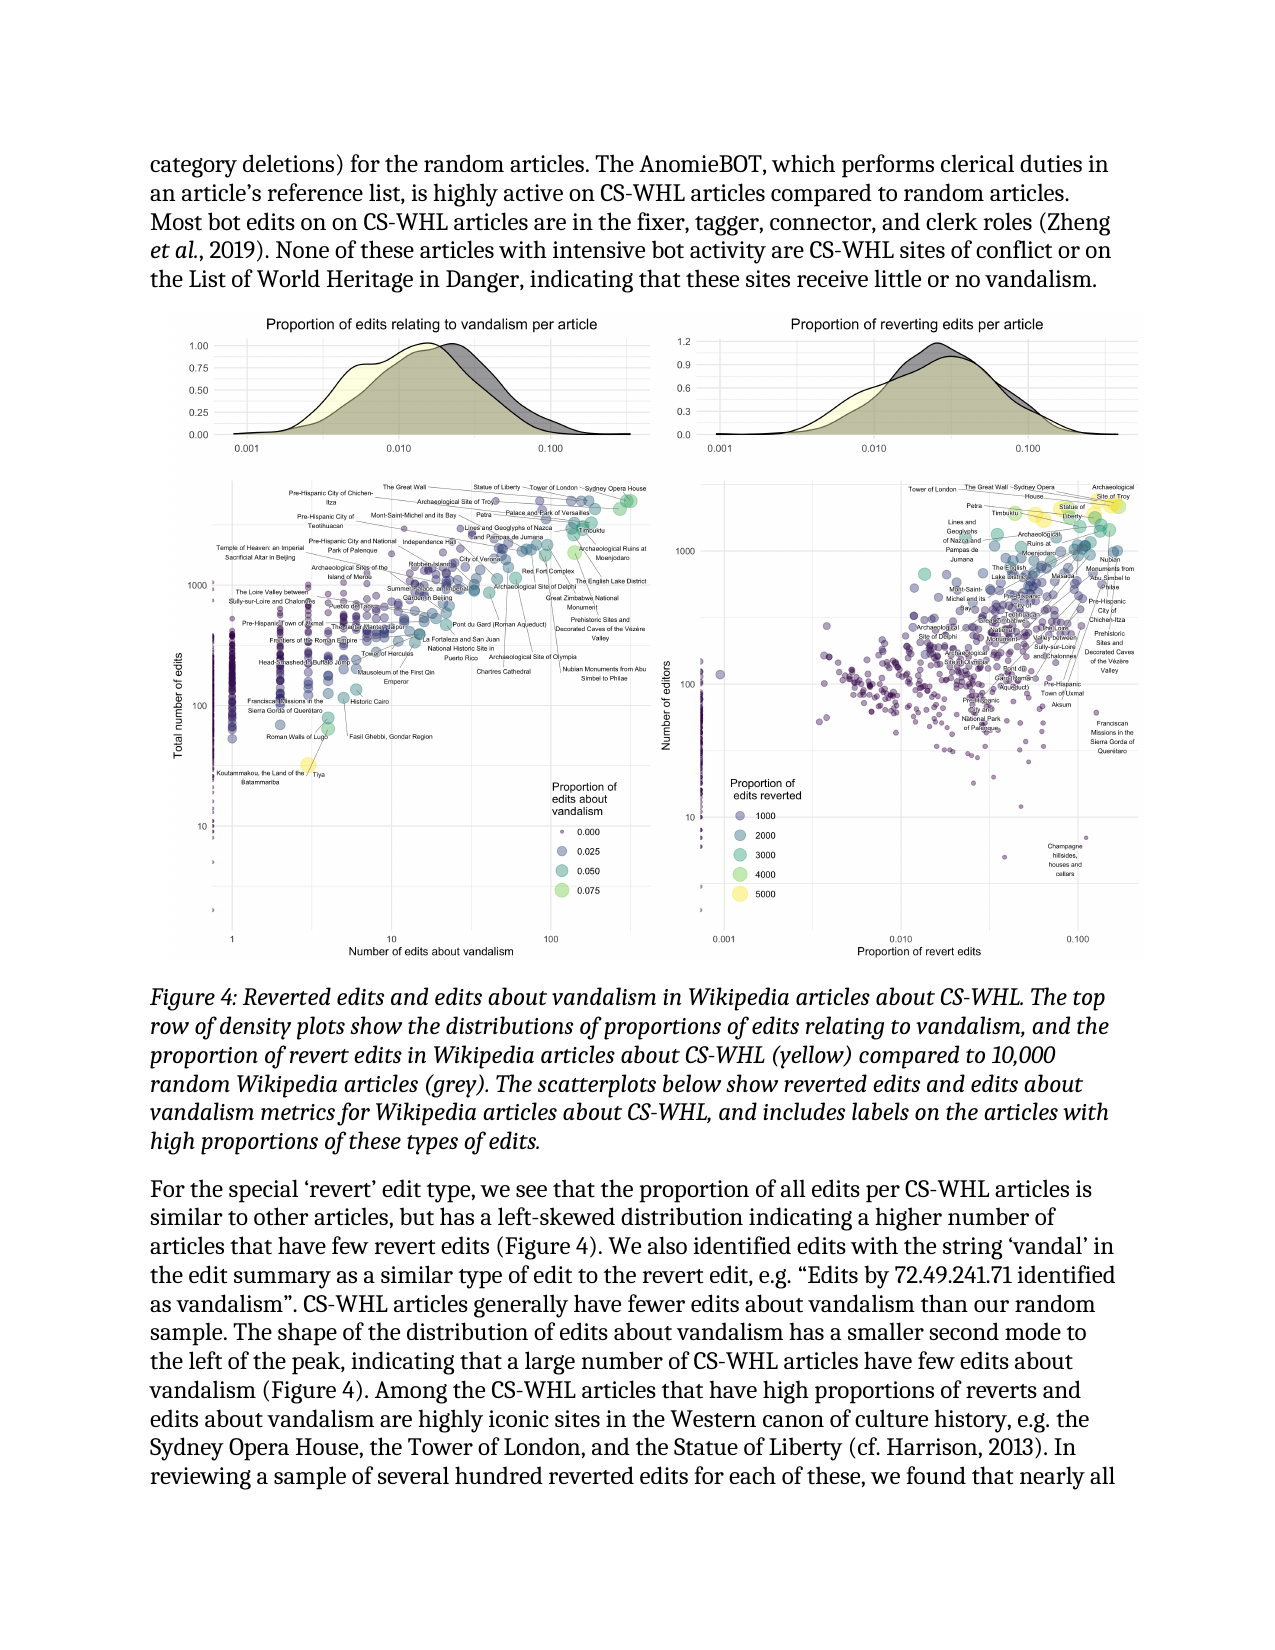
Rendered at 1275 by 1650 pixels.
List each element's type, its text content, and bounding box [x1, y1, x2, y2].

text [150, 150, 1125, 294]
text Figure 4: Reverted edits and edits about vandalism in Wikipedia articles about CS-WHL. The top row of density plots show the distributions of proportions of edits relating to vandalism, and the proportion of revert edits in Wikipedia articles about CS-WHL (yellow) compared to 10,000 random Wikipedia articles (grey). The scatterplots below show reverted edits and edits about vandalism metrics for Wikipedia articles about CS-WHL, and includes labels on the articles with high proportions of these types of edits. [150, 983, 1125, 1156]
picture [168, 312, 1144, 963]
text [150, 1174, 1125, 1491]
